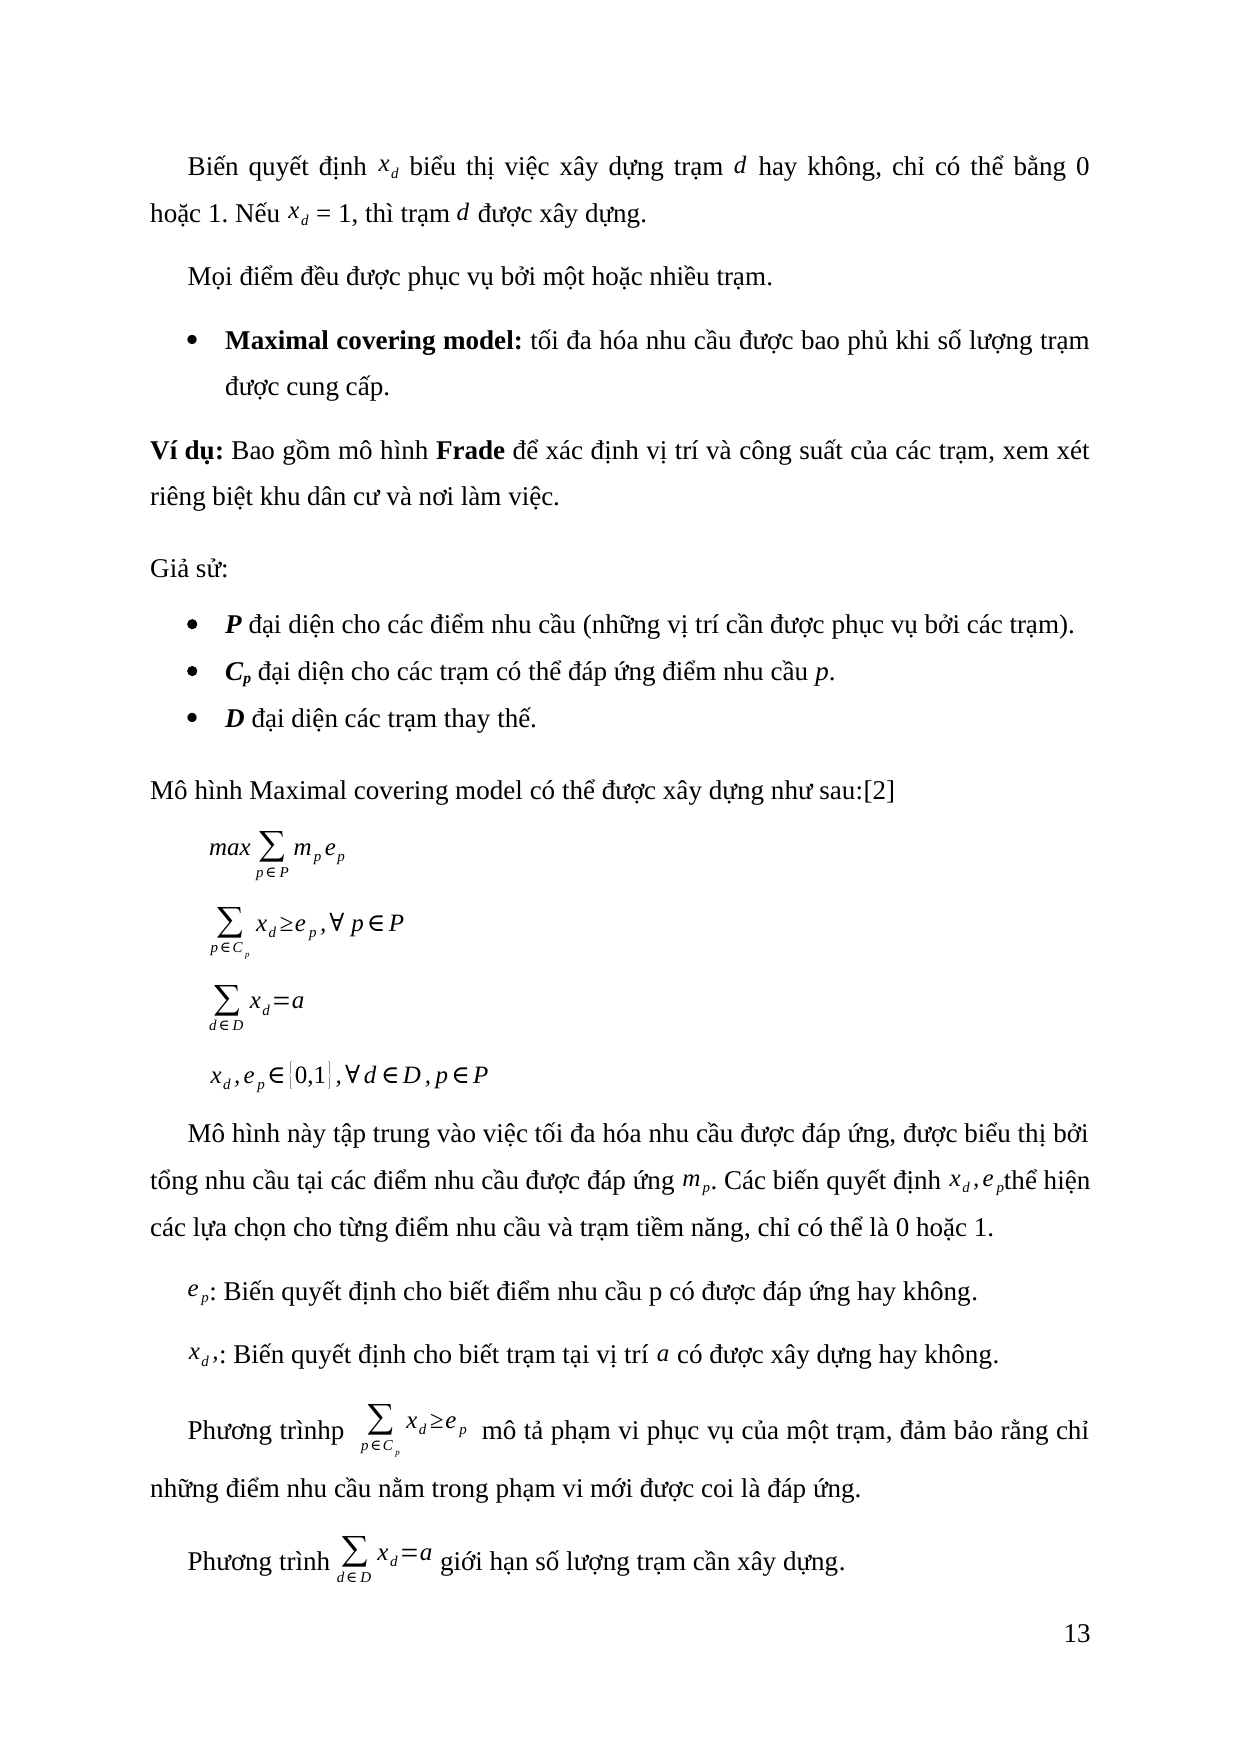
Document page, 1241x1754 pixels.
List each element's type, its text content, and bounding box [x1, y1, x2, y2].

text Mô hình này tập trung vào việc tối đa hóa nhu cầu được đáp ứng, được biểu thị bởi tổng nhu cầu tại các điểm nhu cầu được đáp ứng . Các biến quyết định thể hiện các lựa chọn cho từng điểm nhu cầu và trạm tiềm năng, chỉ có thể là 0 hoặc 1. [150, 1118, 1090, 1242]
text : Biến quyết định cho biết trạm tại vị trí có được xây dựng hay không. [150, 1338, 1090, 1371]
text Mọi điểm đều được phục vụ bởi một hoặc nhiều trạm. [150, 260, 1090, 292]
list D đại diện các trạm thay thế. [187, 702, 1090, 733]
text : Biến quyết định cho biết điểm nhu cầu p có được đáp ứng hay không. [150, 1274, 1090, 1306]
text Giả sử: [150, 552, 1090, 583]
text Biến quyết định biểu thị việc xây dựng trạm hay không, chỉ có thể bằng 0 hoặc 1. Nếu = 1, thì trạm được xây dựng. [150, 150, 1090, 228]
list Maximal covering model: tối đa hóa nhu cầu được bao phủ khi số lượng trạm được cung cấp. [187, 324, 1090, 402]
text Ví dụ: Bao gồm mô hình Frade để xác định vị trí và công suất của các trạm, xem xét riêng biệt khu dân cư và nơi làm việc. [150, 434, 1090, 512]
list P đại diện cho các điểm nhu cầu (những vị trí cần được phục vụ bởi các trạm). [187, 608, 1090, 639]
text Phương trìnhp mô tả phạm vi phục vụ của một trạm, đảm bảo rằng chỉ những điểm nhu cầu nằm trong phạm vi mới được coi là đáp ứng. [150, 1403, 1090, 1503]
text Phương trình giới hạn số lượng trạm cần xây dựng. [150, 1535, 1090, 1586]
text Mô hình Maximal covering model có thể được xây dựng như sau:[2] [150, 774, 1090, 805]
list Cp đại diện cho các trạm có thể đáp ứng điểm nhu cầu p. [187, 655, 1090, 686]
